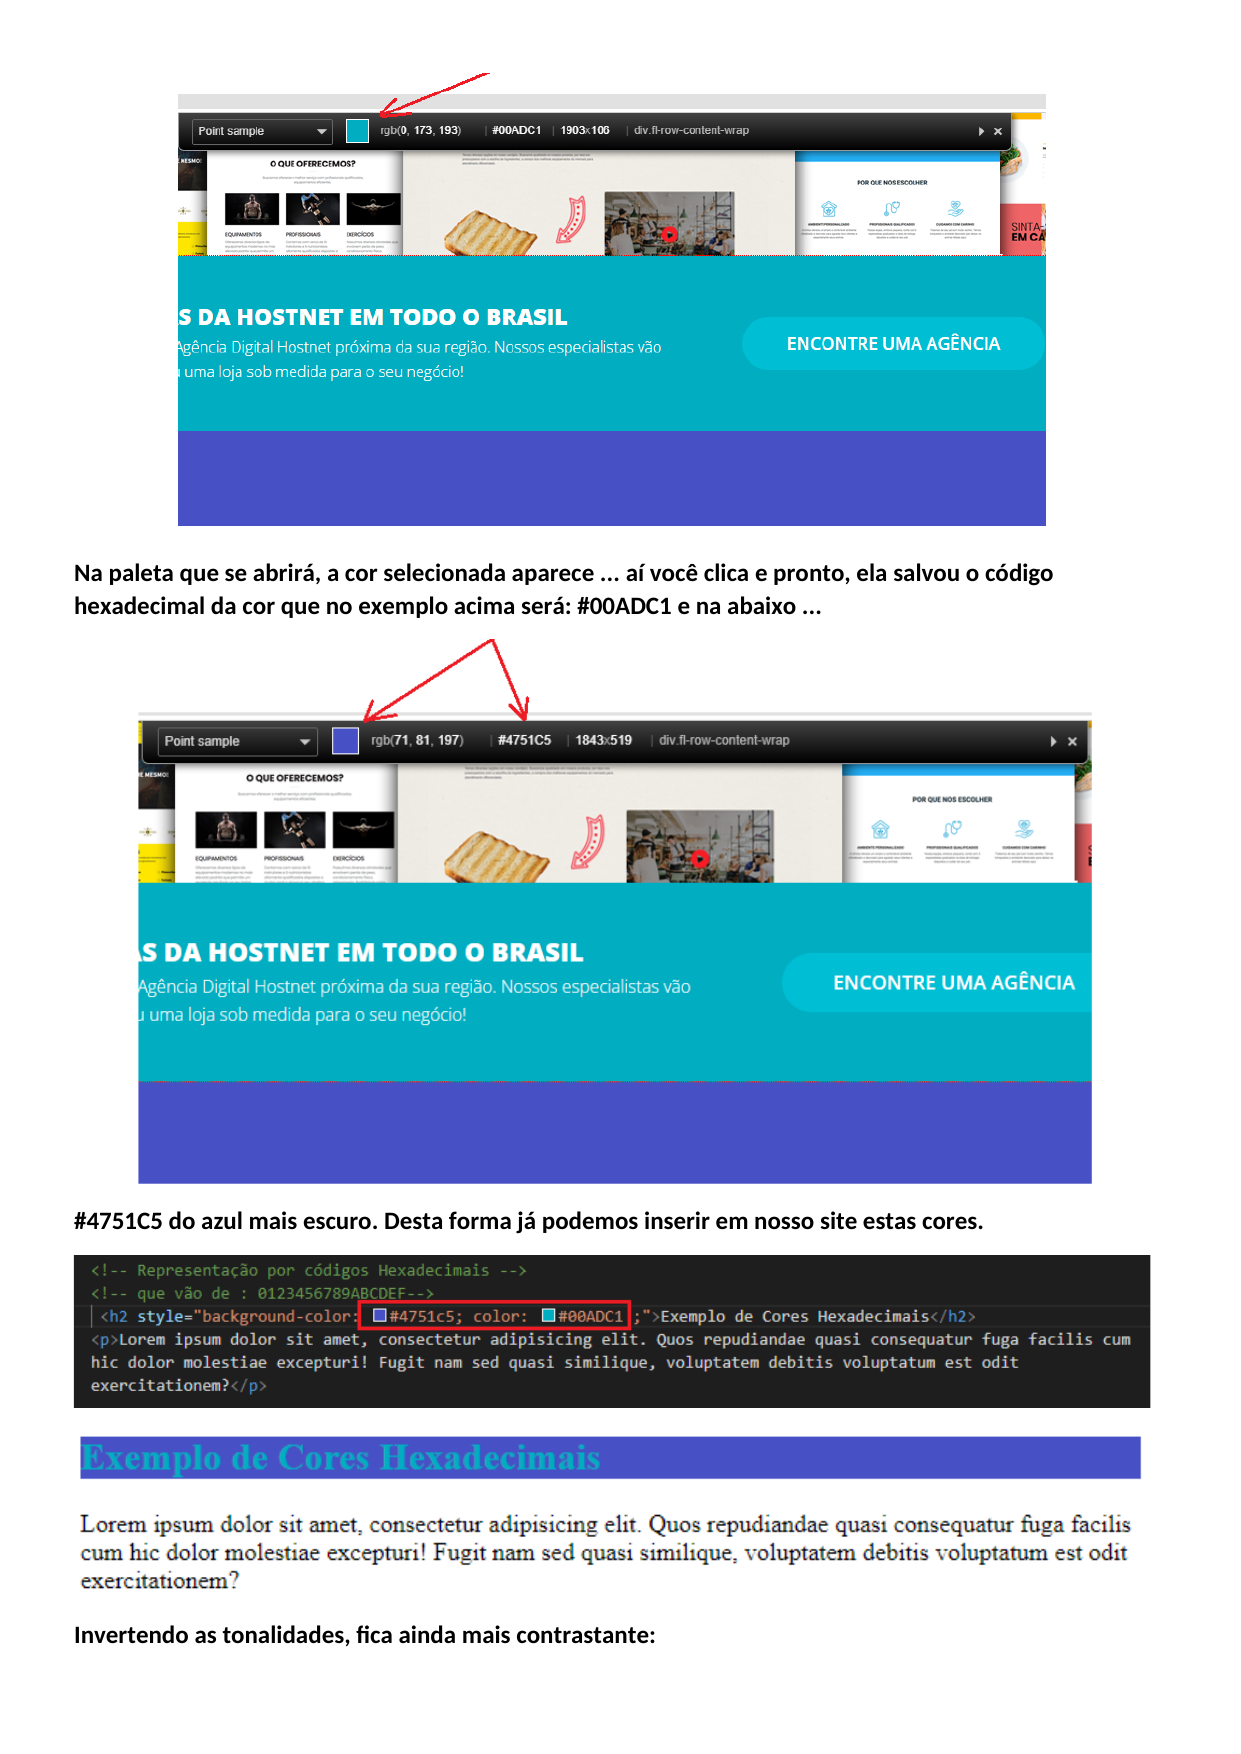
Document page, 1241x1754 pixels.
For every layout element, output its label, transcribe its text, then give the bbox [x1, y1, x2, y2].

text Invertendo as tonalidades, fica ainda mais contrastante: [74, 1619, 1152, 1650]
text Na paleta que se abrirá, a cor selecionada aparece ... aí você clica e pronto, ela salvou o código hexadecimal da cor que no exemplo acima será: #00ADC1 e na abaixo ... [74, 557, 1152, 621]
picture [73, 1255, 1151, 1408]
picture [165, 73, 1061, 539]
picture [132, 639, 1094, 1187]
text #4751C5 do azul mais escuro. Desta forma já podemos inserir em nosso site estas cores. [74, 1205, 1152, 1236]
picture [73, 1426, 1152, 1601]
